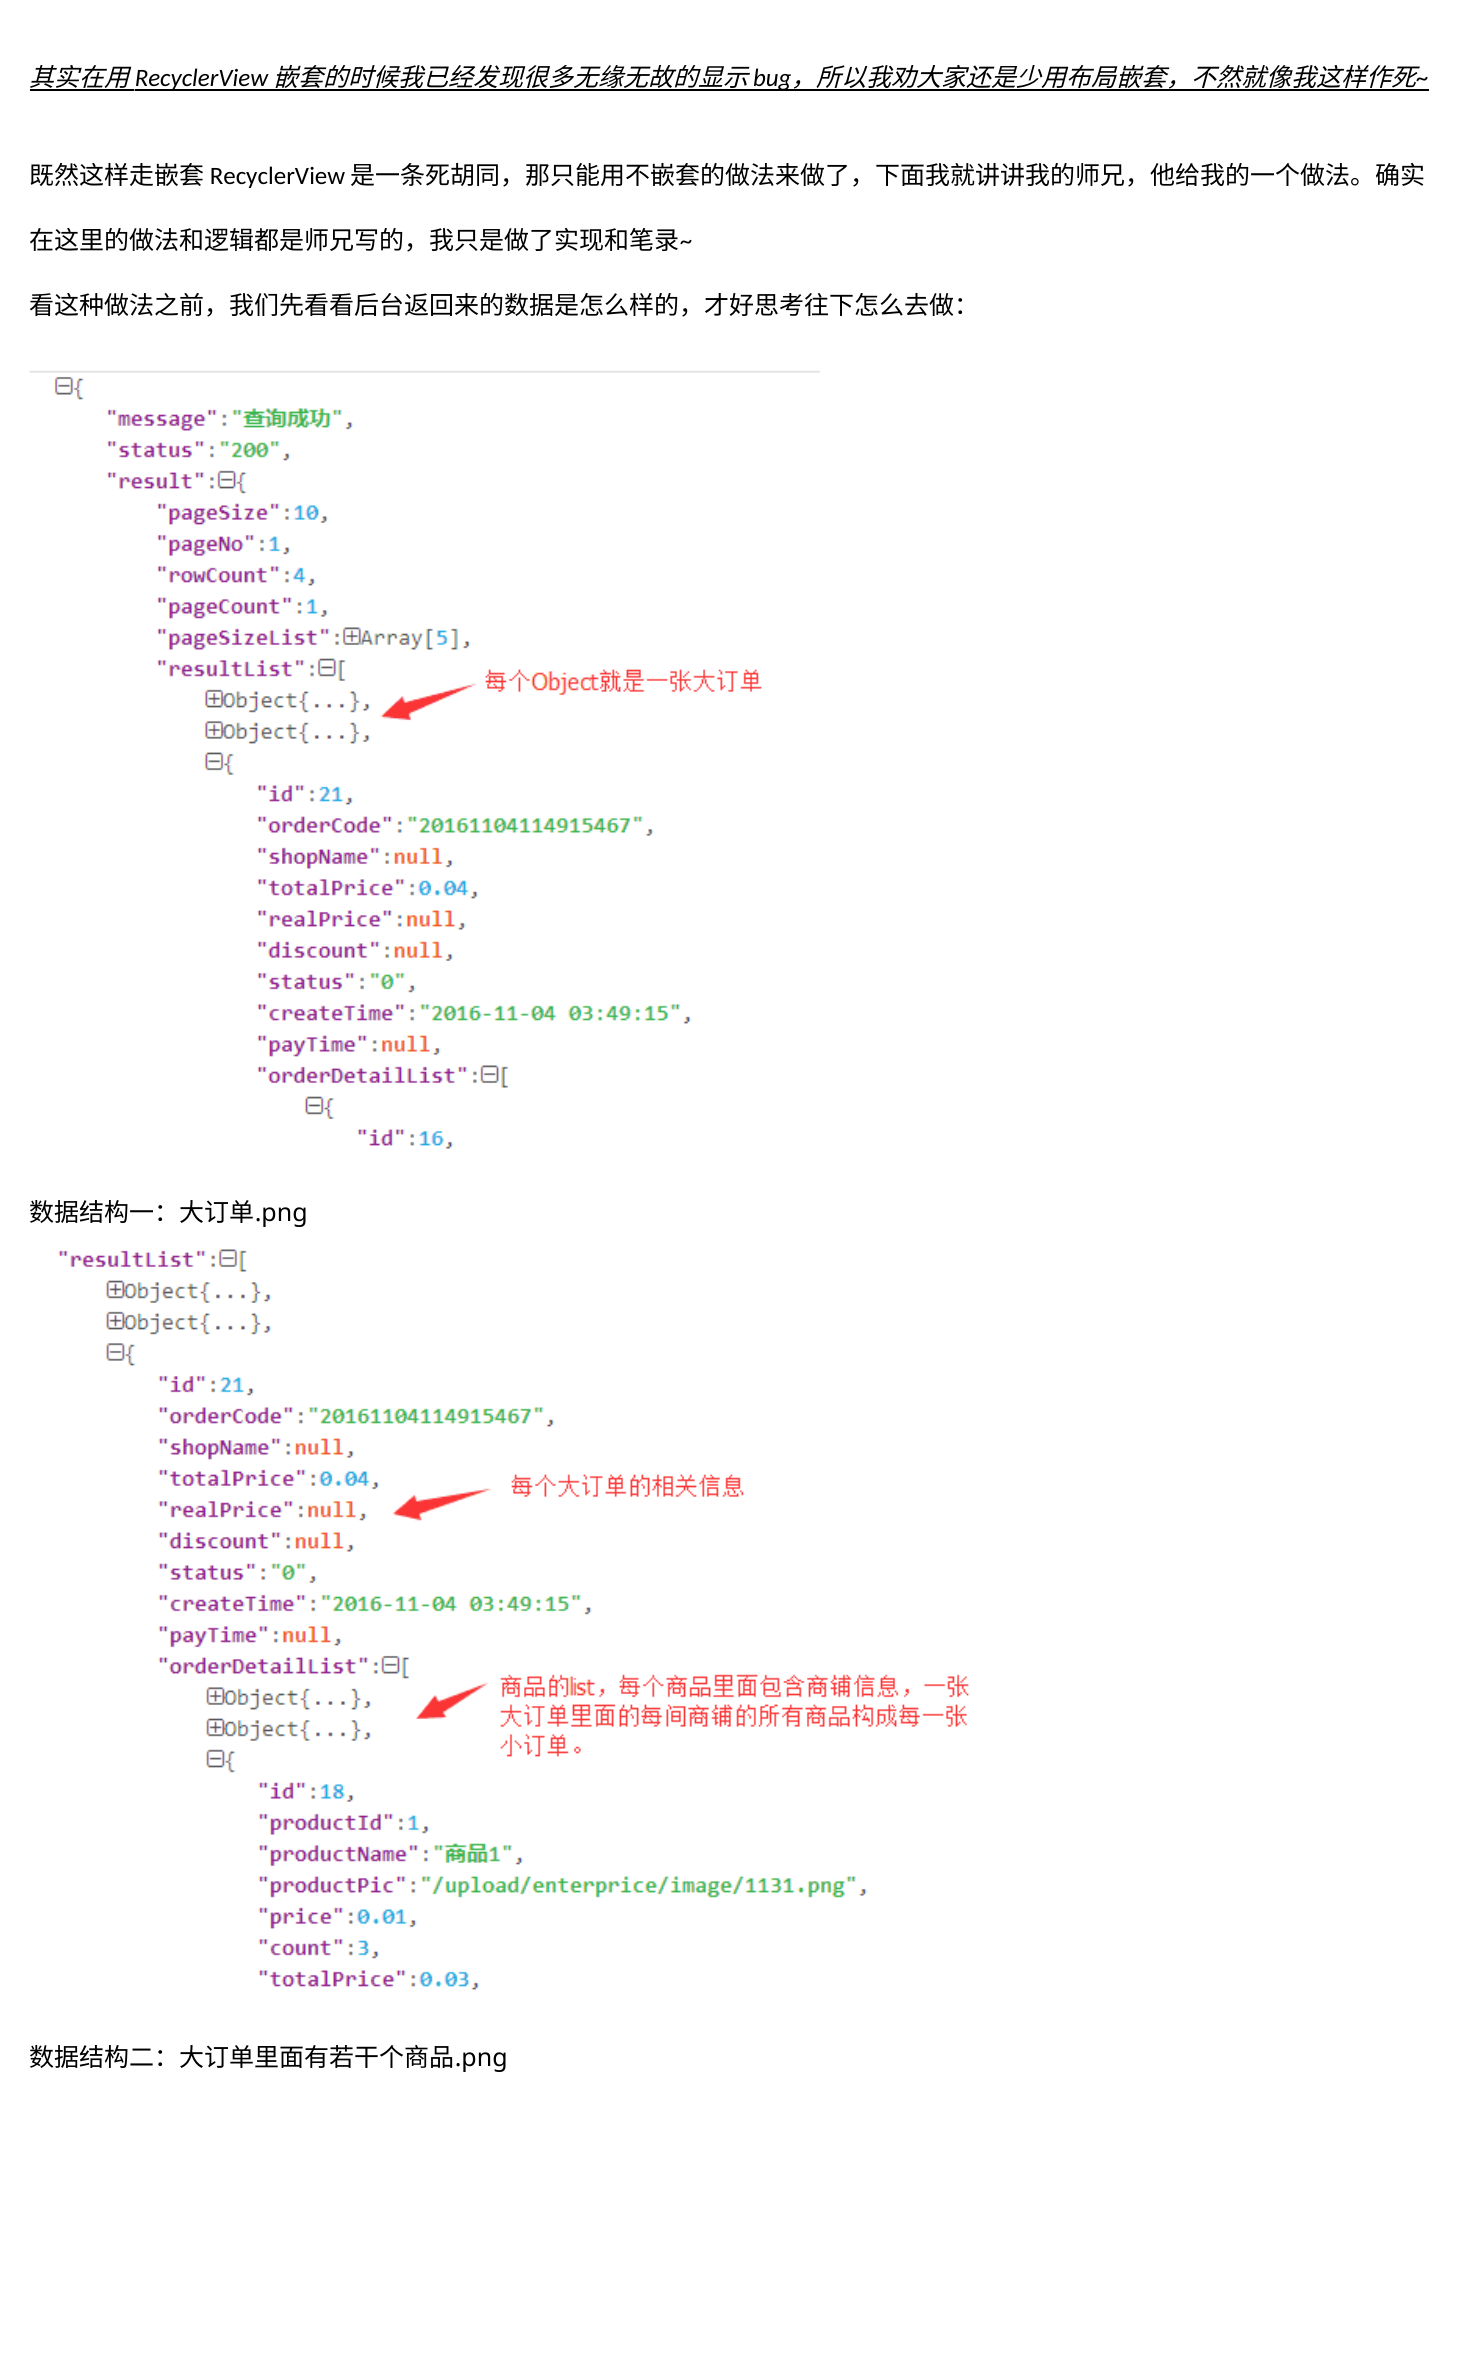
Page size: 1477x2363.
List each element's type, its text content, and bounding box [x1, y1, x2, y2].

text 数据结构一：大订单.png [29, 1178, 1447, 1243]
picture [29, 1242, 992, 1999]
picture [29, 365, 820, 1155]
text 数据结构二：大订单里面有若干个商品.png [29, 2023, 1447, 2088]
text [29, 43, 1447, 336]
